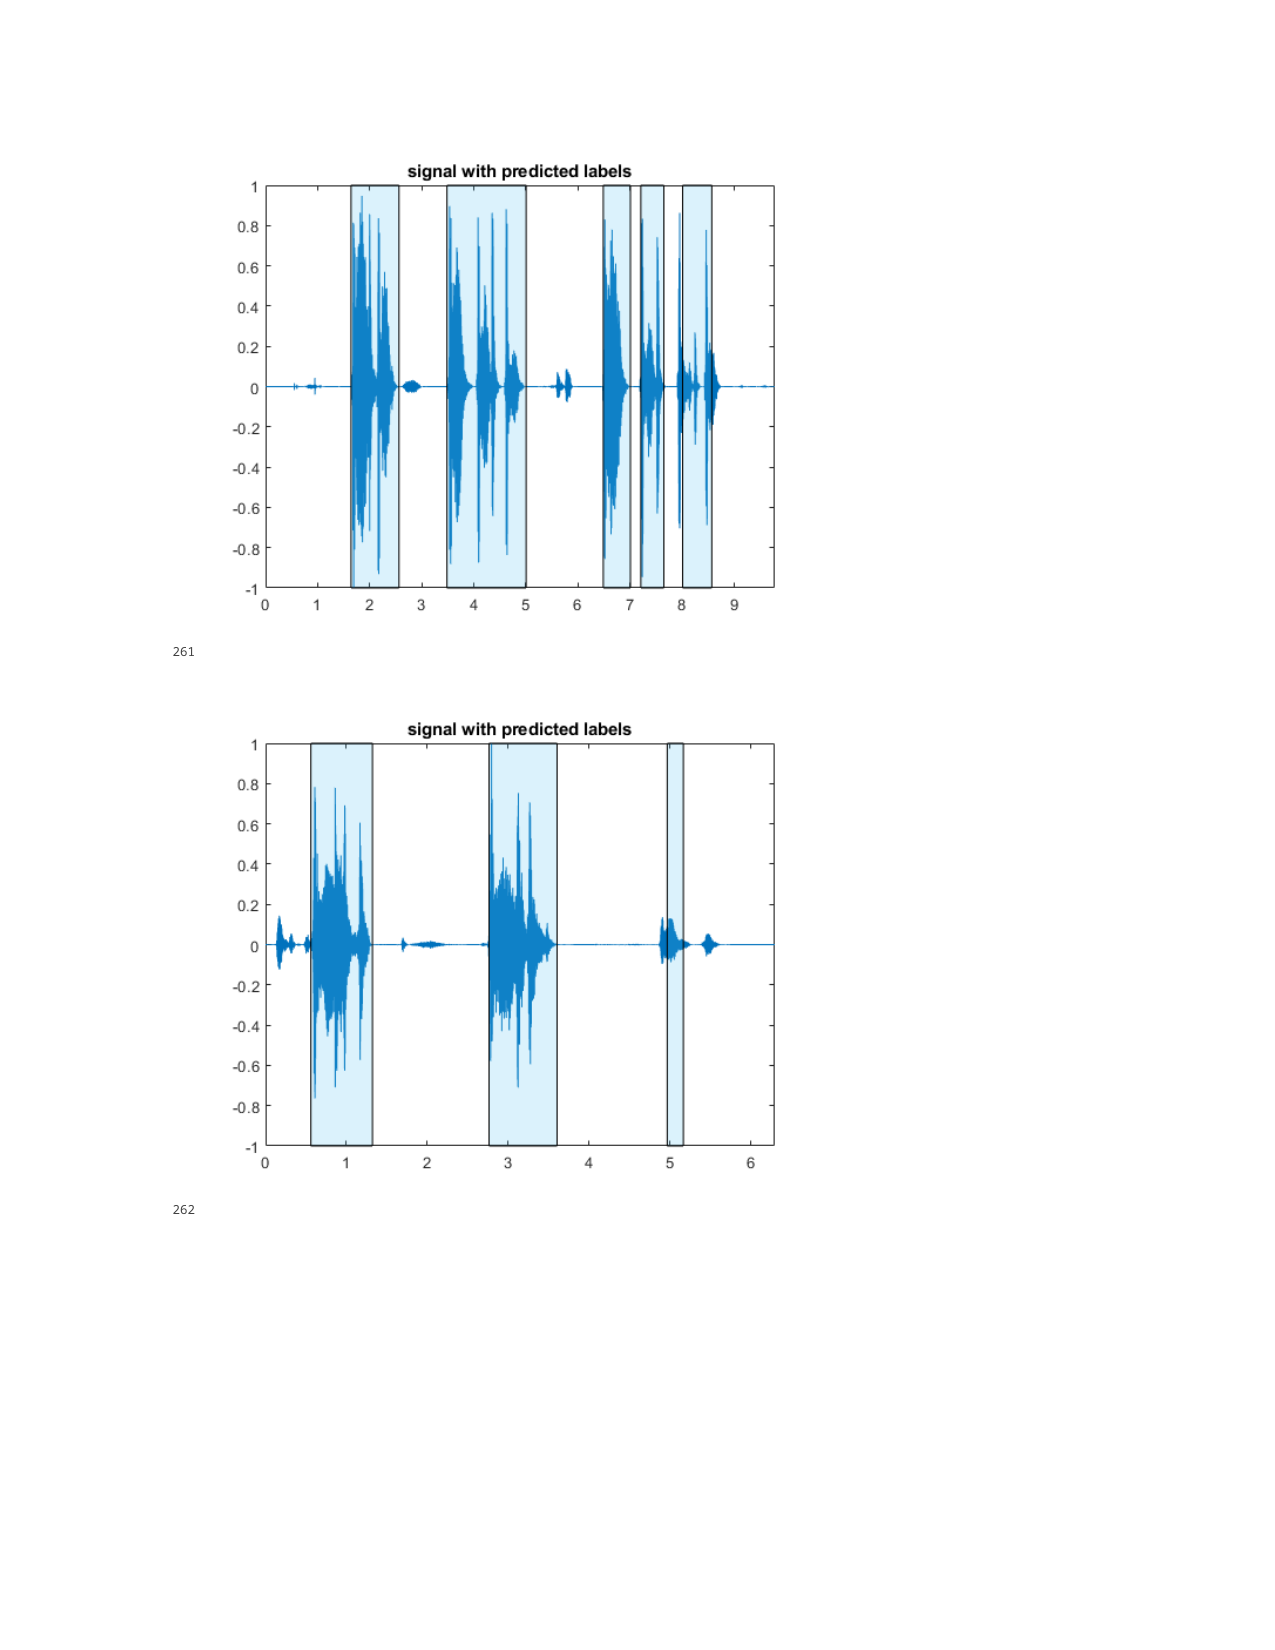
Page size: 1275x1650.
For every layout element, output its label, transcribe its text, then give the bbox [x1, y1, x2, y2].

text 262 [150, 1201, 1125, 1218]
picture [180, 707, 837, 1200]
picture [180, 150, 837, 642]
text 261 [150, 643, 1125, 661]
